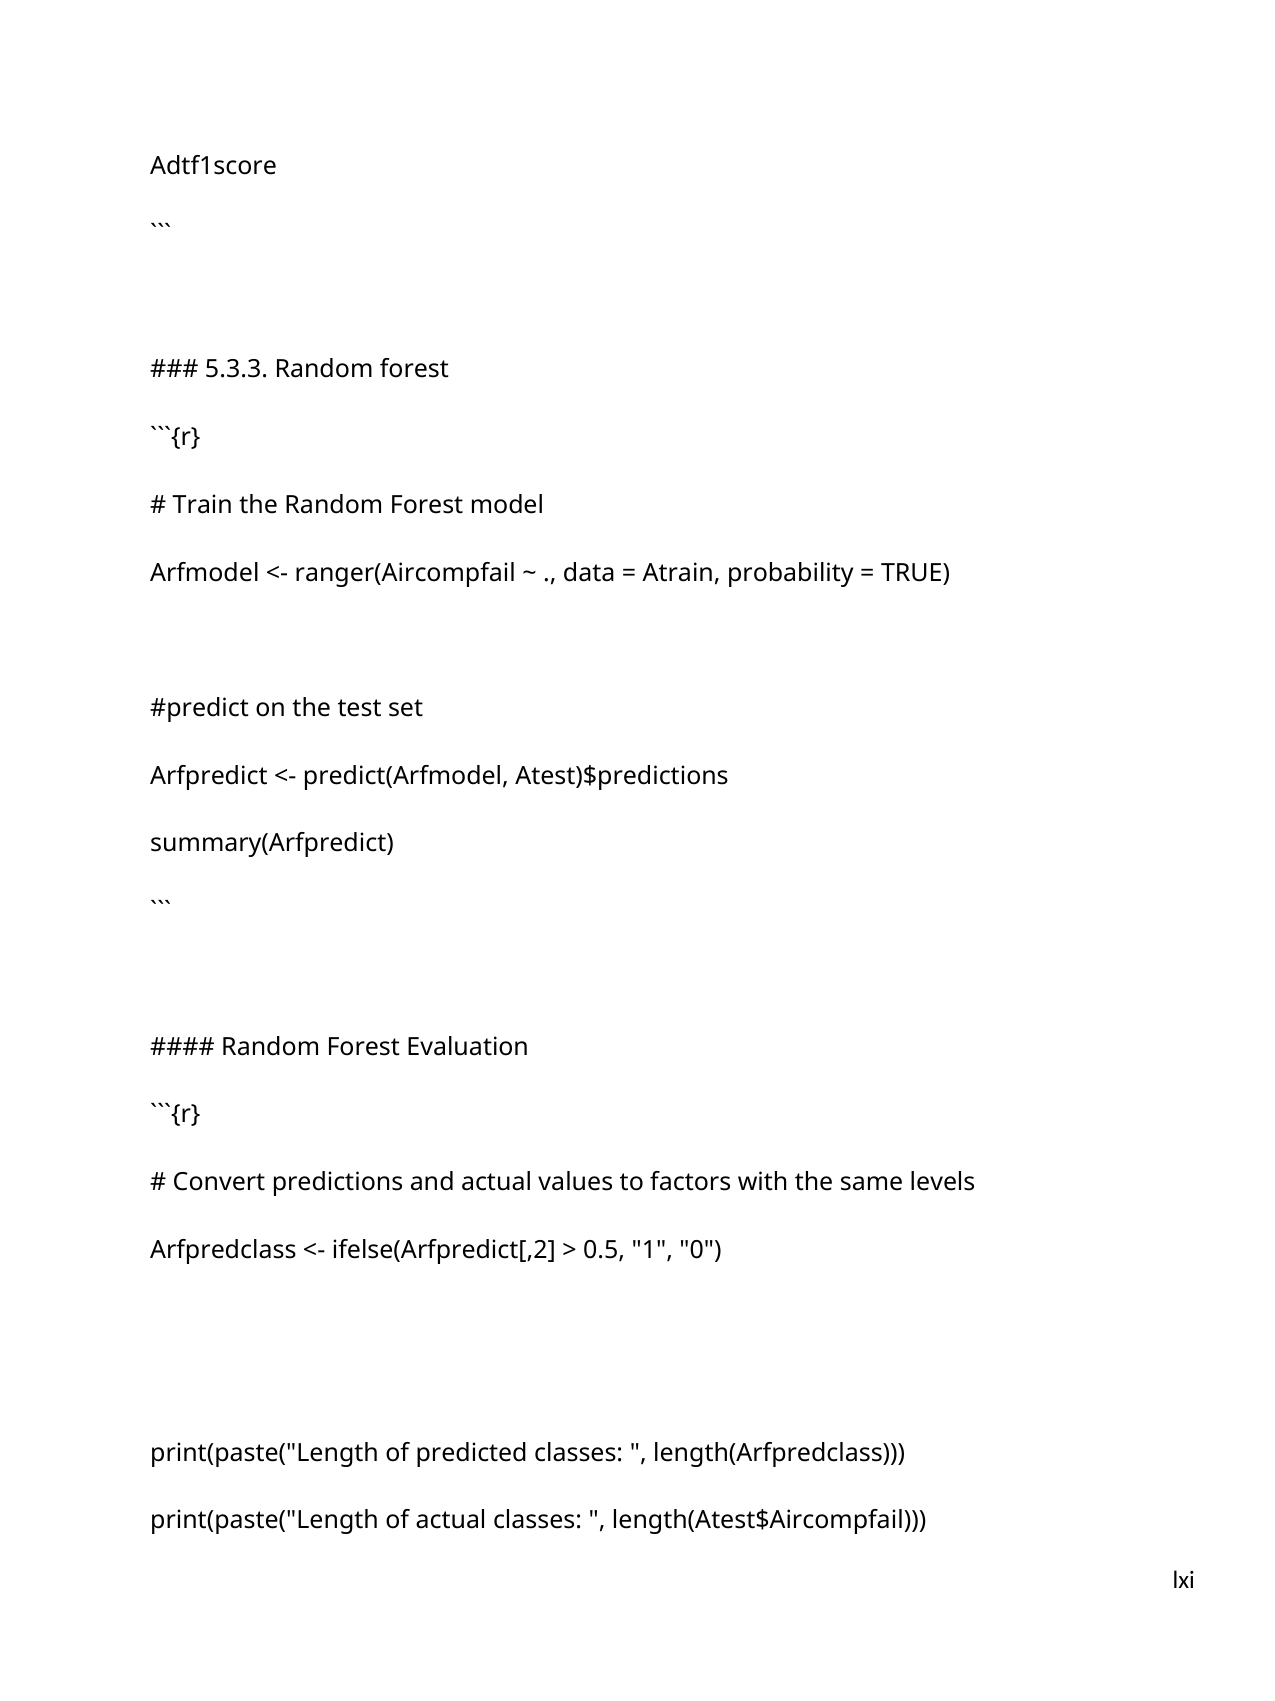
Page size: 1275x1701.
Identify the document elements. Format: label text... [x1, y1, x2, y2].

text ```{r} [150, 1096, 1195, 1130]
text ``` [150, 893, 1195, 927]
text # Convert predictions and actual values to factors with the same levels [150, 1163, 1195, 1198]
text ```{r} [150, 419, 1195, 453]
text ``` [150, 216, 1195, 250]
text print(paste("Length of predicted classes: ", length(Arfpredclass))) [150, 1434, 1195, 1468]
text #### Random Forest Evaluation [150, 1028, 1195, 1062]
text print(paste("Length of actual classes: ", length(Atest$Aircompfail))) [150, 1502, 1195, 1536]
text summary(Arfpredict) [150, 825, 1195, 859]
text Adtf1score [150, 148, 1195, 182]
text ### 5.3.3. Random forest [150, 351, 1195, 385]
text Arfpredict <- predict(Arfmodel, Atest)$predictions [150, 757, 1195, 791]
text Arfpredclass <- ifelse(Arfpredict[,2] > 0.5, "1", "0") [150, 1231, 1195, 1265]
text #predict on the test set [150, 689, 1195, 724]
text Arfmodel <- ranger(Aircompfail ~ ., data = Atrain, probability = TRUE) [150, 554, 1195, 588]
text # Train the Random Forest model [150, 486, 1195, 521]
